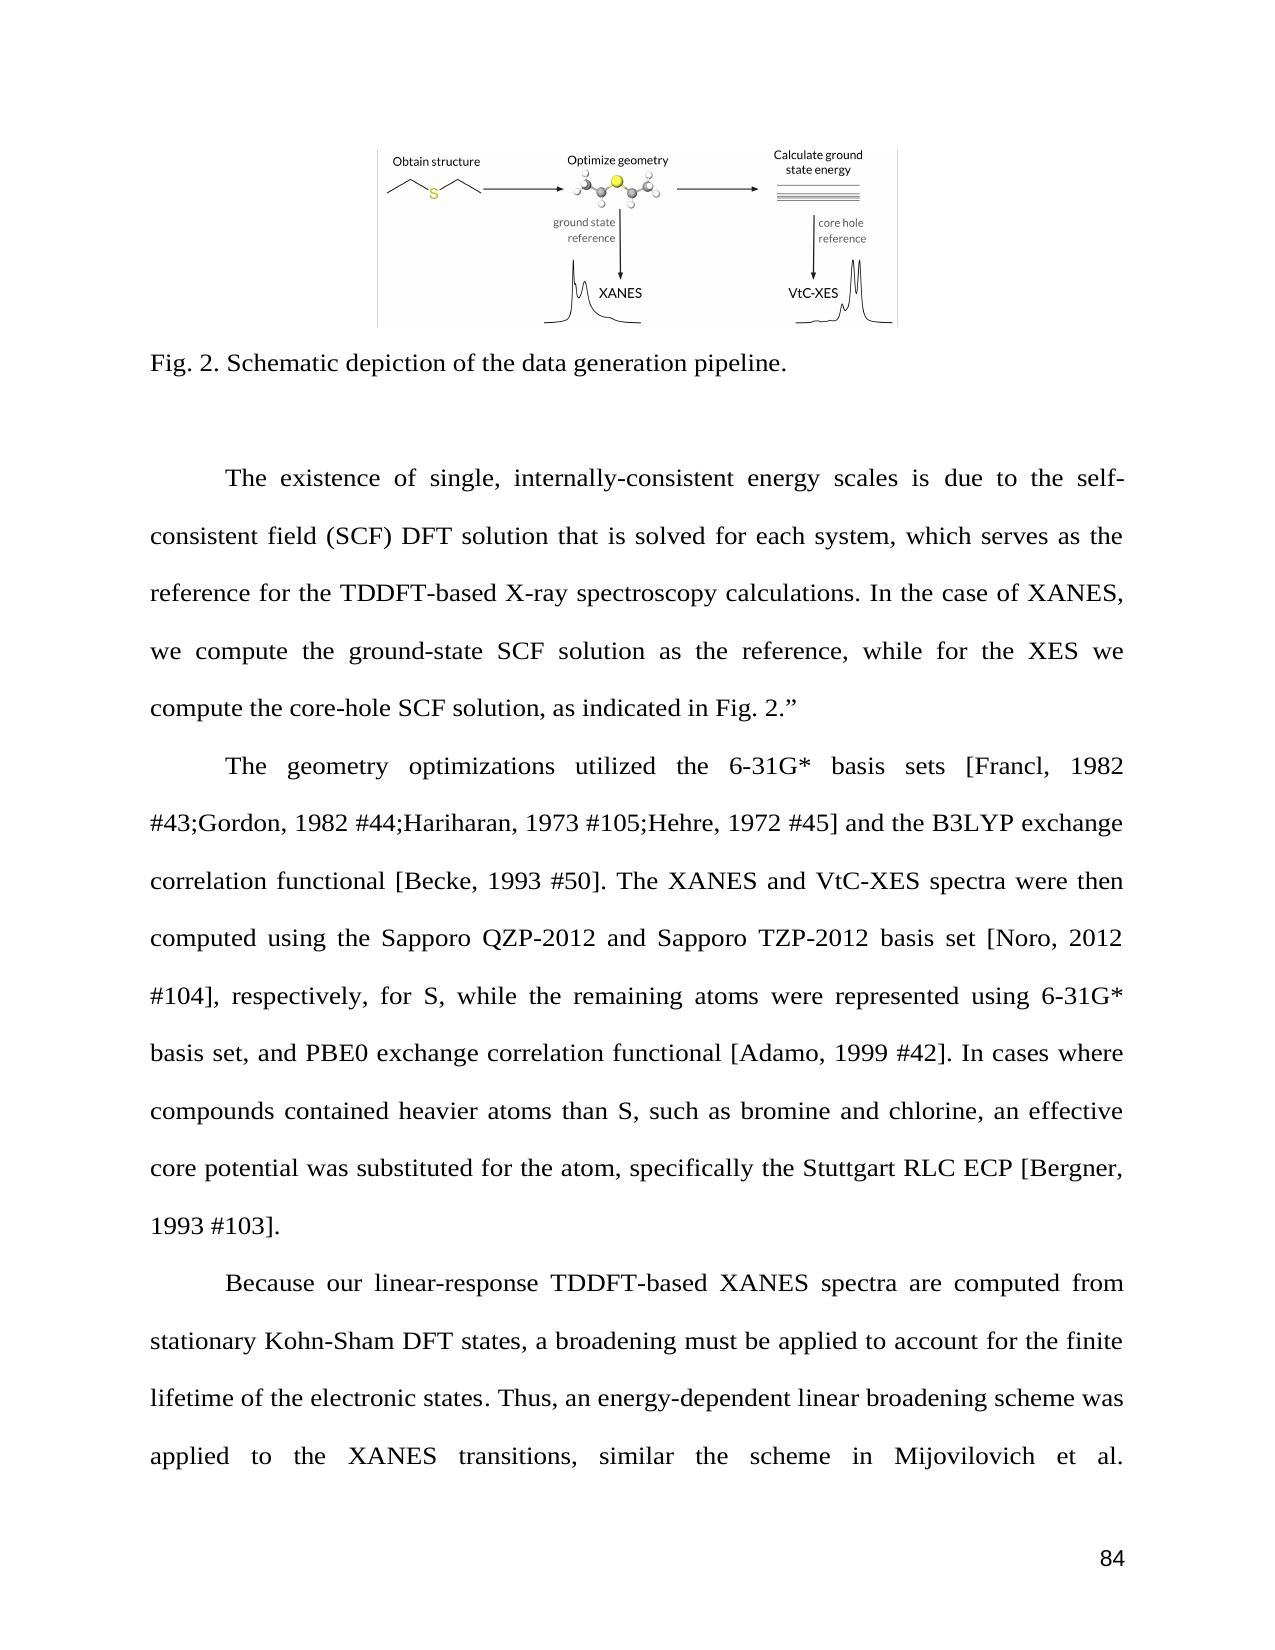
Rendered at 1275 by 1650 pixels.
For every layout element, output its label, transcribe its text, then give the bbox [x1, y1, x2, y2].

text The geometry optimizations utilized the 6-31G* basis sets [Francl, 1982 #43;Gordon, 1982 #44;Hariharan, 1973 #105;Hehre, 1972 #45] and the B3LYP exchange correlation functional [Becke, 1993 #50]. The XANES and VtC-XES spectra were then computed using the Sapporo QZP-2012 and Sapporo TZP-2012 basis set [Noro, 2012 #104], respectively, for S, while the remaining atoms were represented using 6-31G* basis set, and PBE0 exchange correlation functional [Adamo, 1999 #42]. In cases where compounds contained heavier atoms than S, such as bromine and chlorine, an effective core potential was substituted for the atom, specifically the Stuttgart RLC ECP [Bergner, 1993 #103]. [150, 751, 1125, 1239]
text Fig. 2. Schematic depiction of the data generation pipeline. [150, 348, 1125, 377]
text The existence of single, internally-consistent energy scales is due to the self-consistent field (SCF) DFT solution that is solved for each system, which serves as the reference for the TDDFT-based X-ray spectroscopy calculations. In the case of XANES, we compute the ground-state SCF solution as the reference, while for the XES we compute the core-hole SCF solution, as indicated in Fig. 2.” [150, 463, 1125, 722]
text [150, 1354, 1125, 1469]
picture [377, 150, 898, 327]
